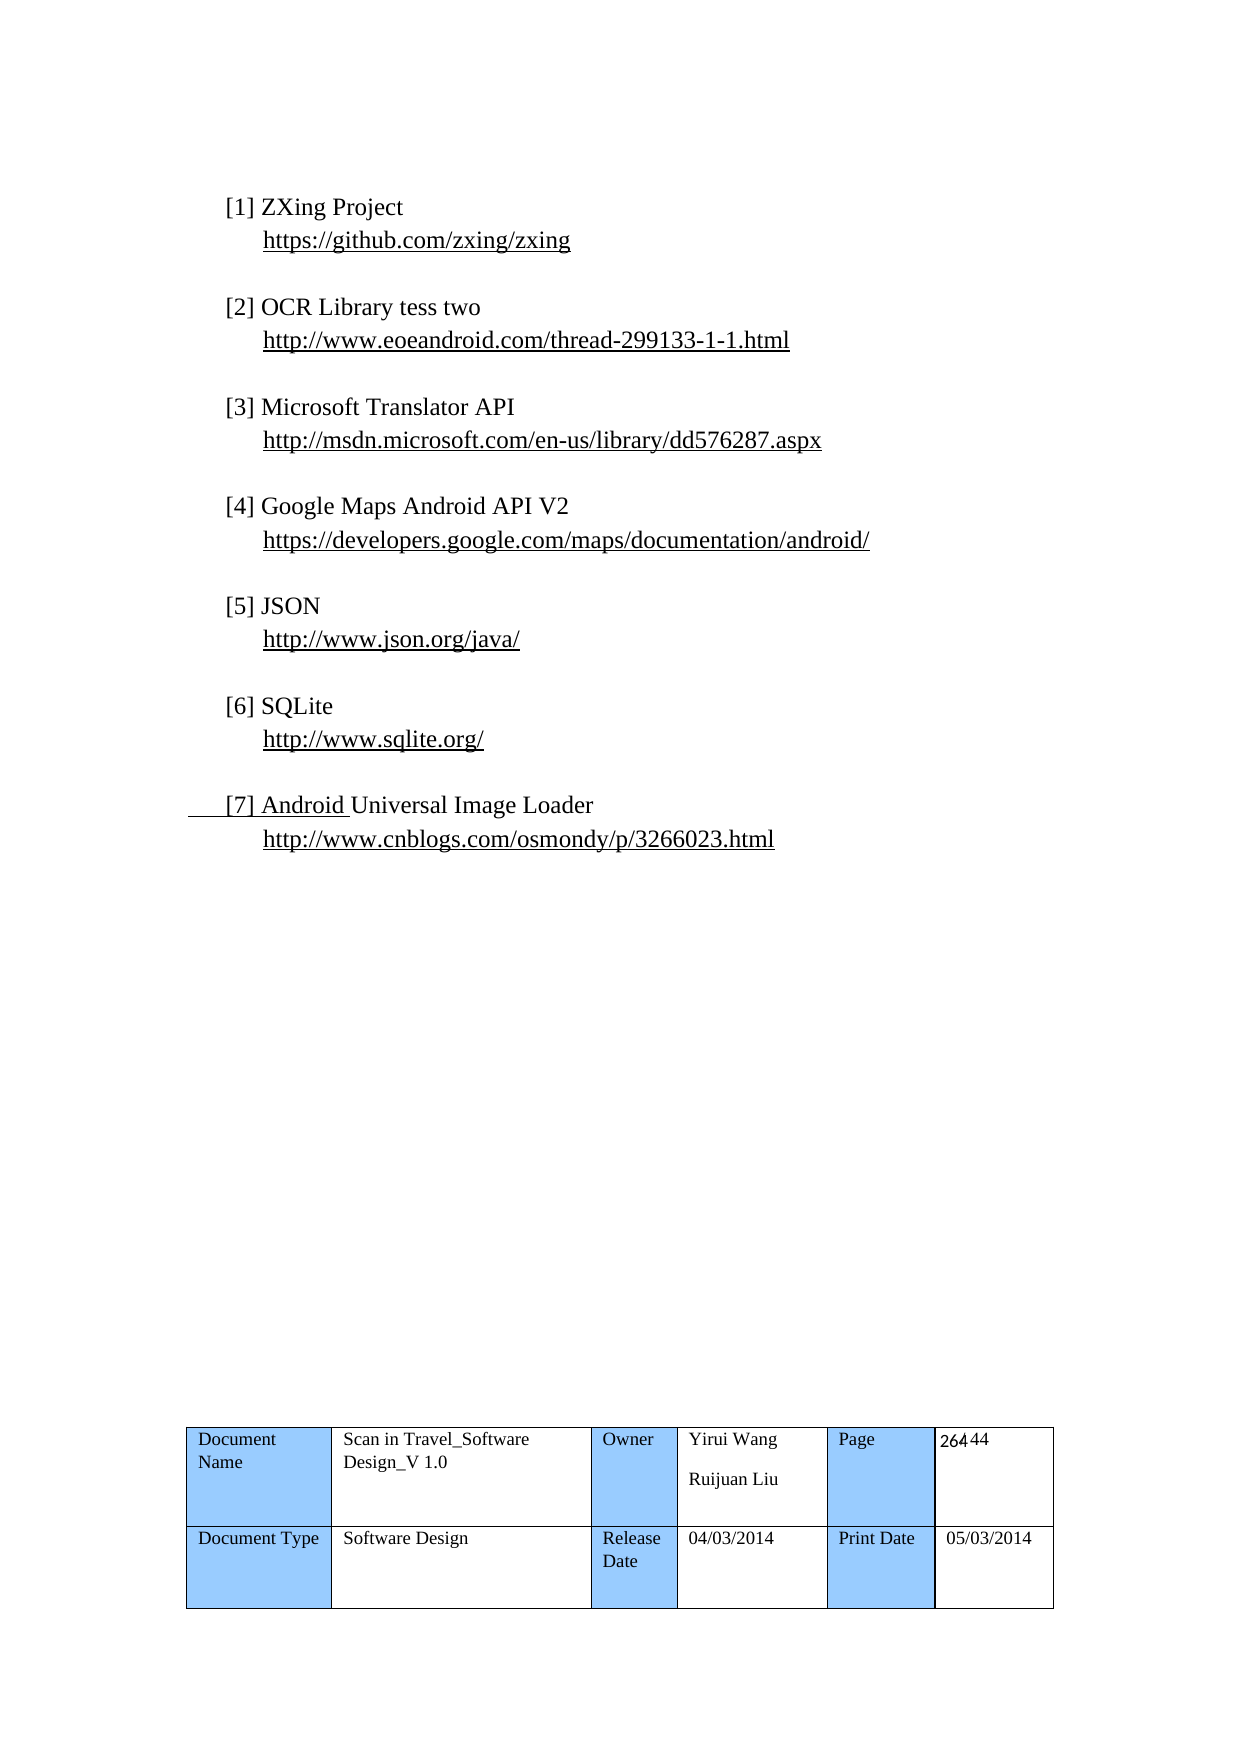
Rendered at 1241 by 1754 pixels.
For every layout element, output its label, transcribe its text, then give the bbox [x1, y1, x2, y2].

text [3] Microsoft Translator API [188, 389, 1052, 423]
text [1] ZXing Project [188, 190, 1052, 223]
text [2] OCR Library tess two [188, 290, 1052, 323]
text [7] Android Universal Image Loader [188, 788, 1052, 822]
text https://github.com/zxing/zxing [188, 223, 1052, 257]
text http://www.eoeandroid.com/thread-299133-1-1.html [188, 323, 1052, 356]
text http://www.sqlite.org/ [188, 722, 1052, 755]
text http://www.cnblogs.com/osmondy/p/3266023.html [188, 822, 1052, 855]
text [6] SQLite [188, 689, 1052, 722]
text [4] Google Maps Android API V2 [188, 489, 1052, 522]
text https://developers.google.com/maps/documentation/android/ [188, 522, 1052, 556]
text http://www.json.org/java/ [188, 622, 1052, 655]
text [5] JSON [188, 589, 1052, 622]
text http://msdn.microsoft.com/en-us/library/dd576287.aspx [188, 423, 1052, 456]
